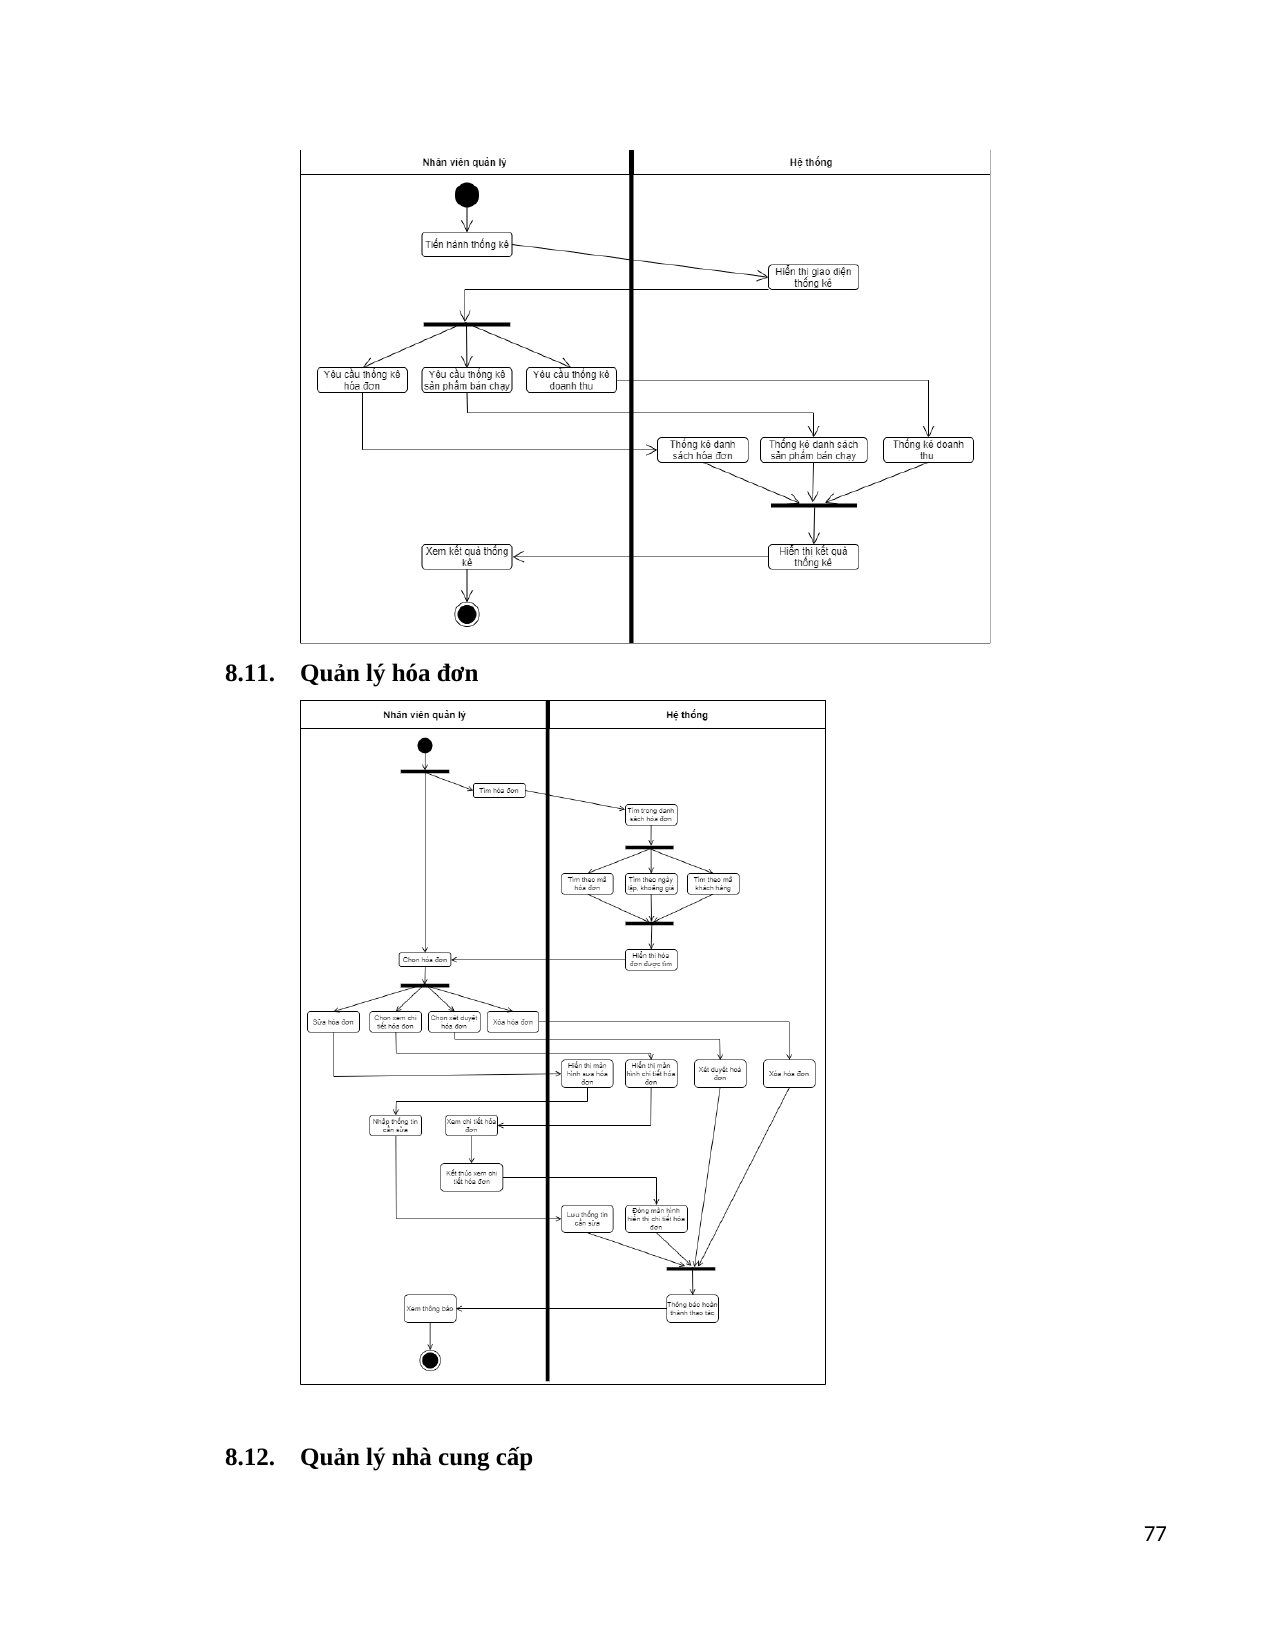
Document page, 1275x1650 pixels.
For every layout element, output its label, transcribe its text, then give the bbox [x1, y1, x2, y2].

picture [300, 150, 991, 644]
picture [300, 700, 827, 1386]
list Quản lý hóa đơn [225, 658, 1167, 686]
list Quản lý nhà cung cấp [225, 1442, 1167, 1471]
